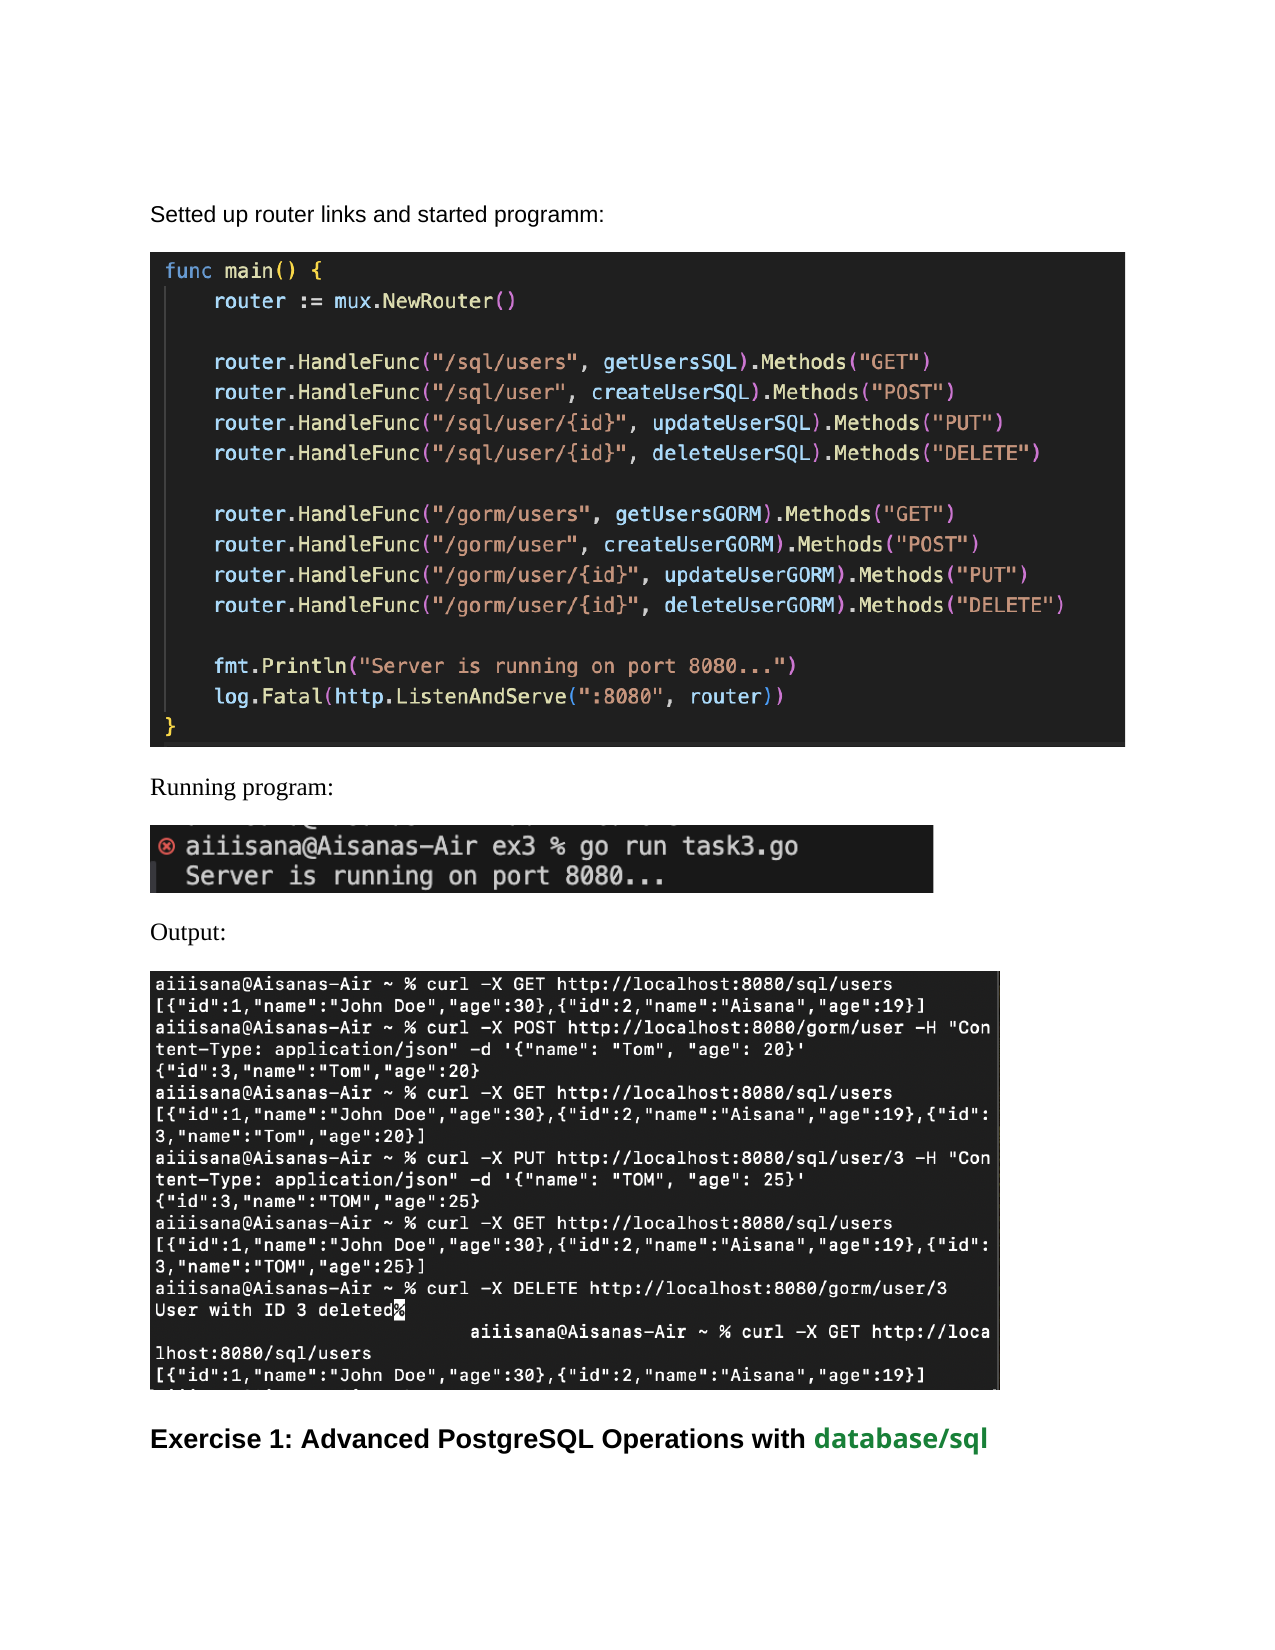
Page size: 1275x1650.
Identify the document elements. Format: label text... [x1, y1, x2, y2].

text Setted up router links and started programm: [150, 201, 1125, 228]
text Output: [150, 917, 1125, 946]
text Exercise 1: Advanced PostgreSQL Operations with database/sql [150, 1419, 1125, 1456]
picture [150, 252, 1125, 747]
picture [150, 825, 934, 893]
picture [150, 971, 1000, 1390]
text Running program: [150, 772, 1125, 801]
